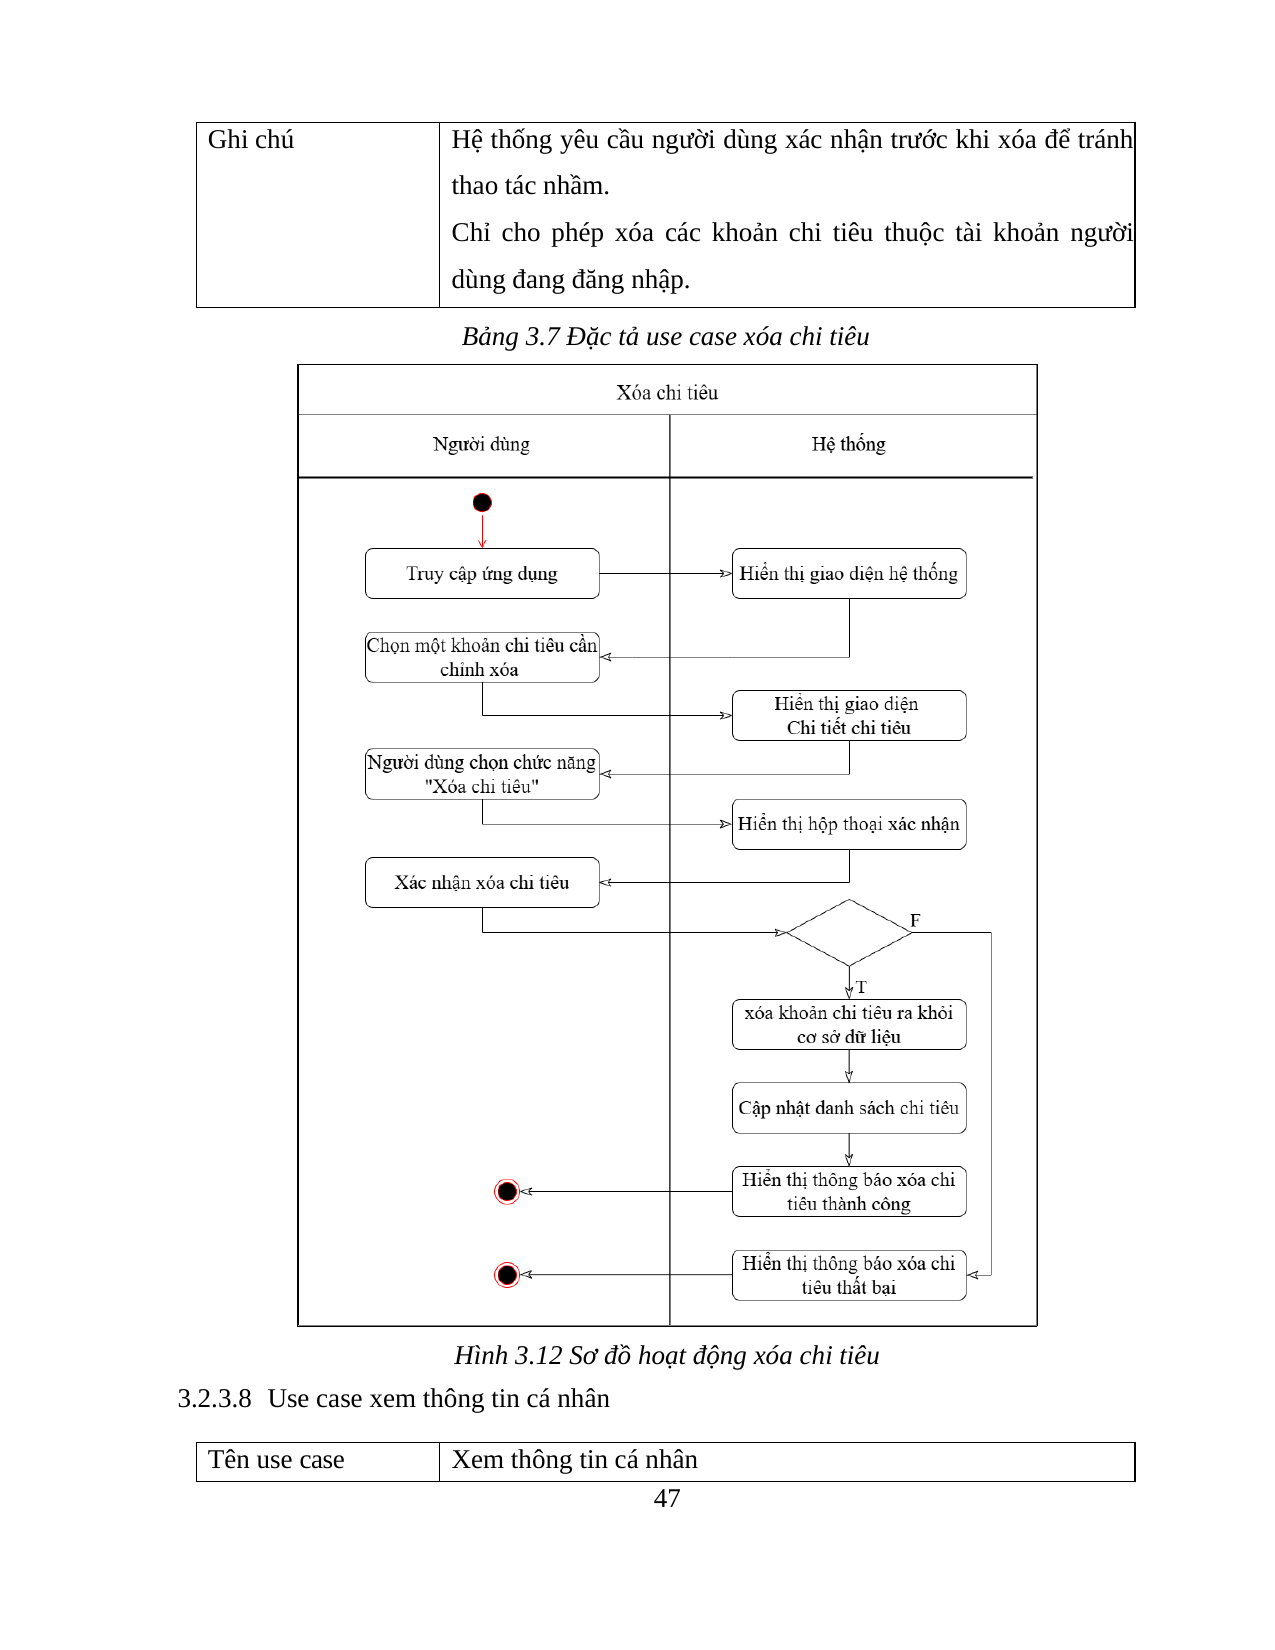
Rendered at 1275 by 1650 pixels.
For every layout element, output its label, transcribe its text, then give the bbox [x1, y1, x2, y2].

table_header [440, 1443, 1134, 1481]
subtitle Use case xem thông tin cá nhân [177, 1383, 1157, 1414]
picture [298, 365, 1037, 1326]
table_cell Hệ thống yêu cầu người dùng xác nhận trước khi xóa để tránh thao tác nhầm. Chỉ cho phép xóa các khoản chi tiêu thuộc tài khoản người dùng đang đăng nhập. [440, 123, 1134, 307]
table_cell Ghi chú [197, 123, 439, 307]
text Bảng 3.7 Đặc tả use case xóa chi tiêu [177, 321, 1157, 352]
table_header Tên use case [197, 1443, 439, 1481]
